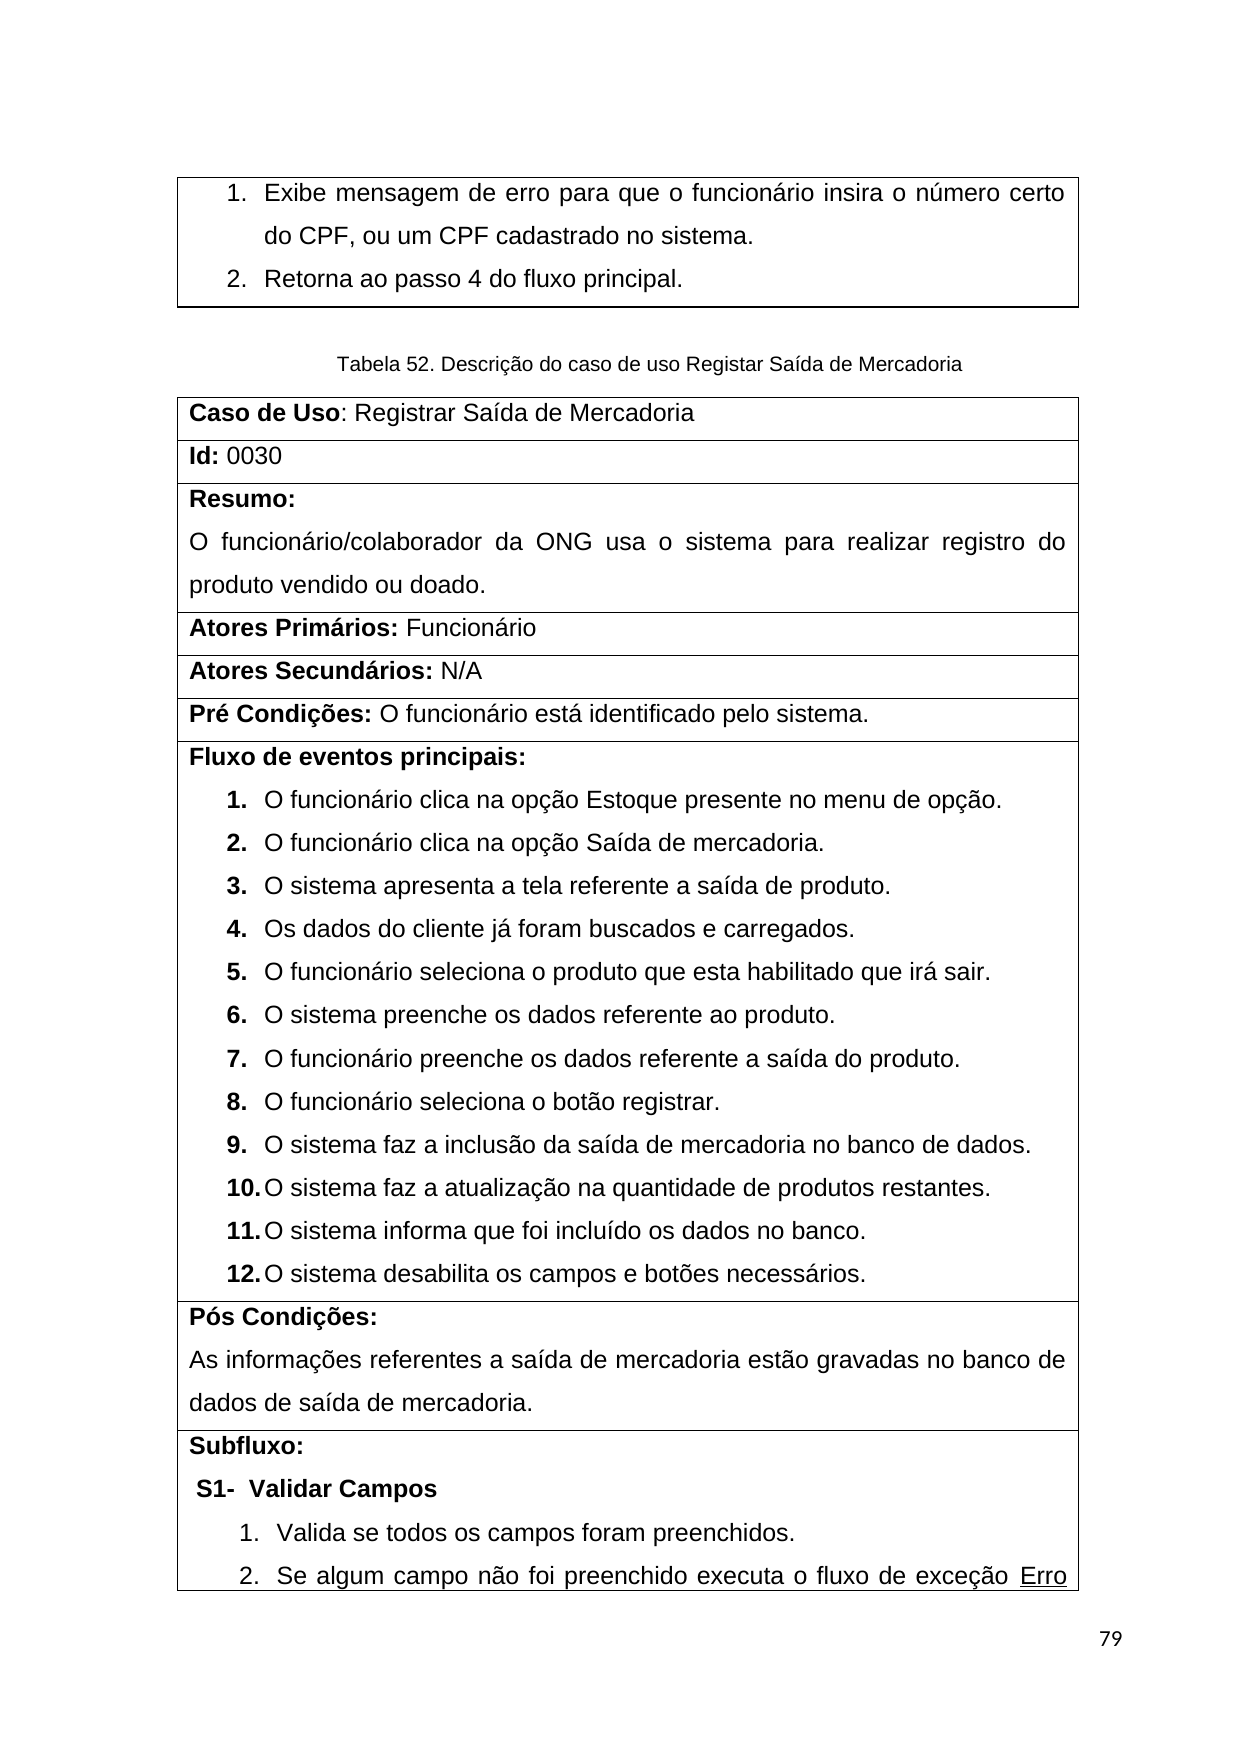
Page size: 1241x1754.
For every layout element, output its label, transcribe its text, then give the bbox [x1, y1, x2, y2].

table_cell Pré Condições: O funcionário está identificado pelo sistema. [178, 699, 1078, 741]
table_header Caso de Uso: Registrar Saída de Mercadoria [178, 398, 1078, 440]
table_cell Pós Condições: As informações referentes a saída de mercadoria estão gravadas no banco de dados de saída de mercadoria. [178, 1302, 1078, 1430]
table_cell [178, 178, 1078, 306]
table_cell Fluxo de eventos principais: O funcionário clica na opção Estoque presente no menu de opção. O funcionário clica na opção Saída de mercadoria. O sistema apresenta a tela referente a saída de produto. Os dados do cliente já foram buscados e carregados. O funcionário seleciona o produto que esta habilitado que irá sair. O sistema preenche os dados referente ao produto. O funcionário preenche os dados referente a saída do produto. O funcionário seleciona o botão registrar. O sistema faz a inclusão da saída de mercadoria no banco de dados. O sistema faz a atualização na quantidade de produtos restantes. O sistema informa que foi incluído os dados no banco. O sistema desabilita os campos e botões necessários. [178, 742, 1078, 1301]
table_cell Resumo: O funcionário/colaborador da ONG usa o sistema para realizar registro do produto vendido ou doado. [178, 484, 1078, 612]
table_cell Id: 0030 [178, 441, 1078, 483]
table_cell Atores Primários: Funcionário [178, 613, 1078, 655]
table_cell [178, 1431, 1078, 1589]
table_cell Atores Secundários: N/A [178, 656, 1078, 698]
